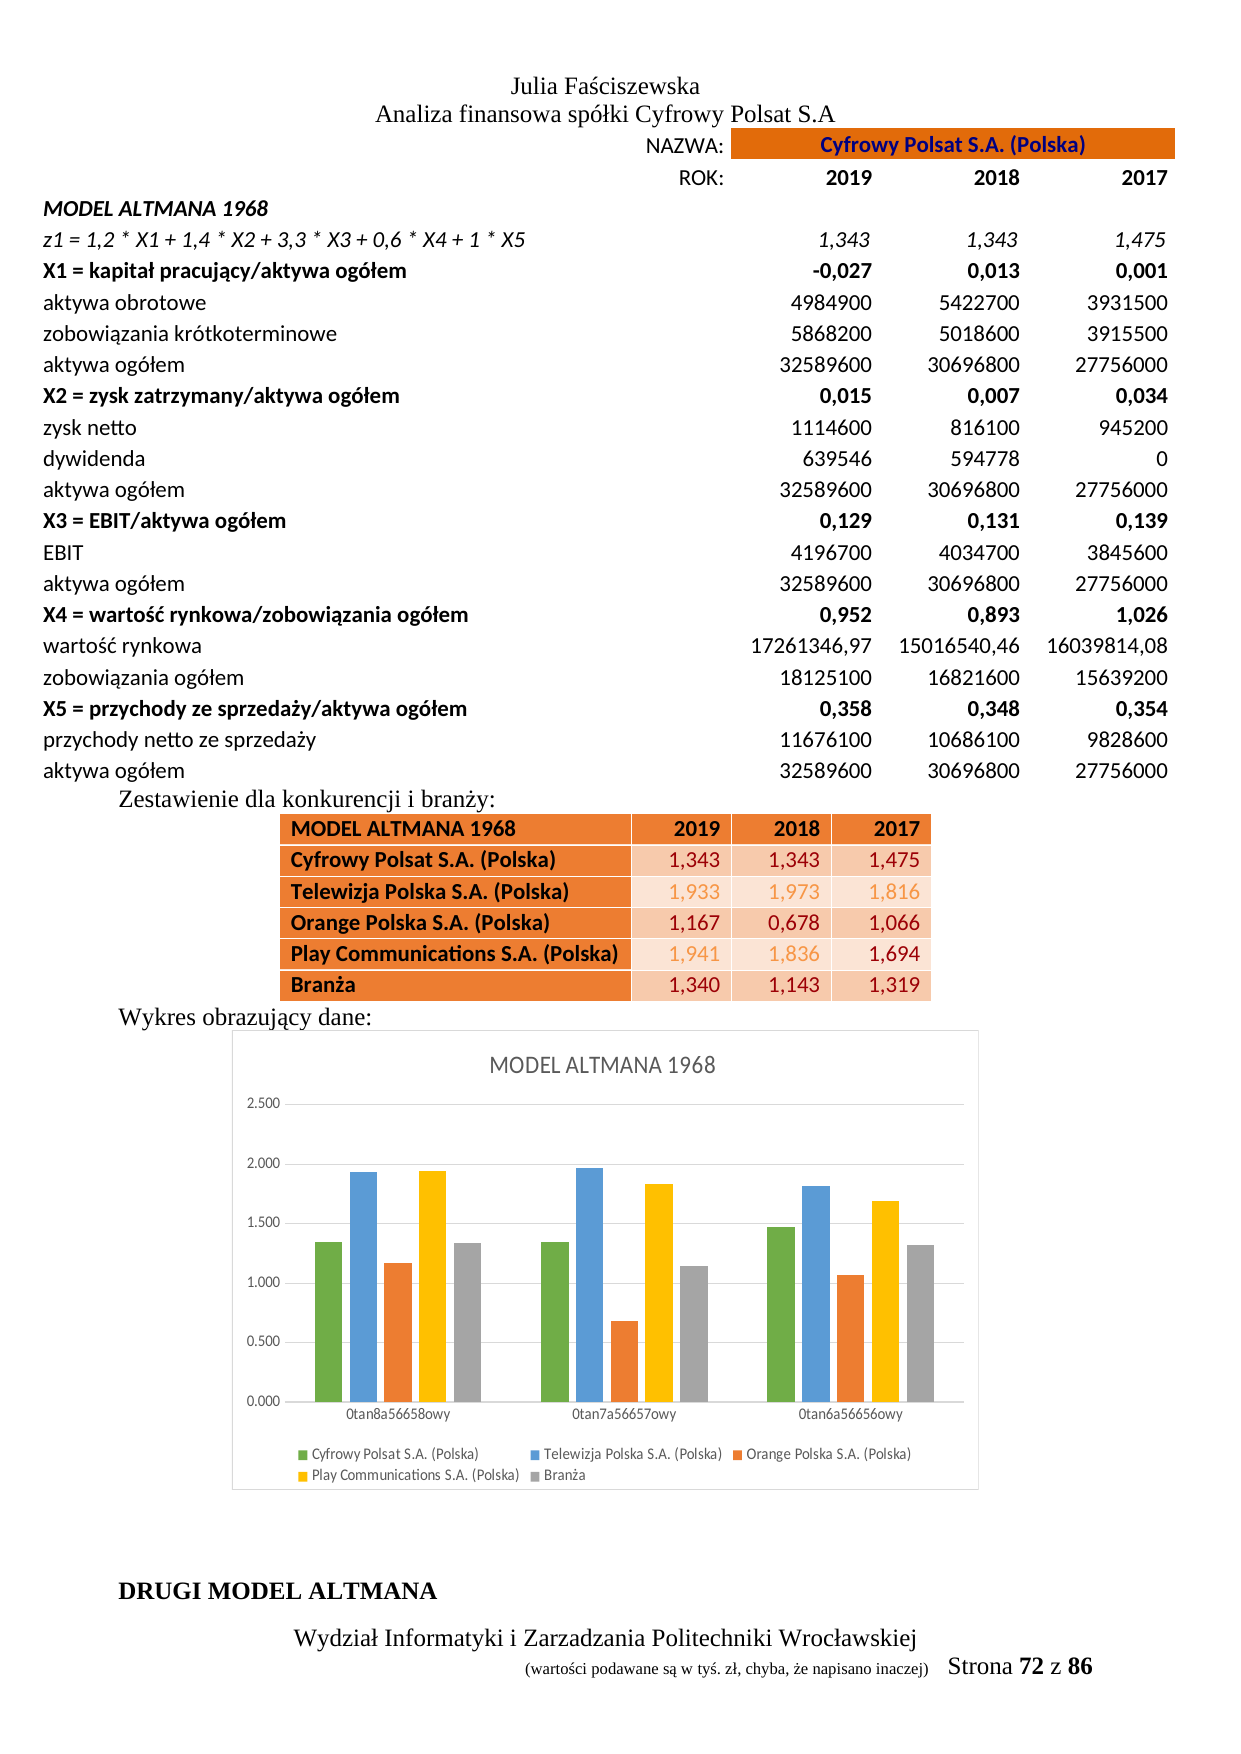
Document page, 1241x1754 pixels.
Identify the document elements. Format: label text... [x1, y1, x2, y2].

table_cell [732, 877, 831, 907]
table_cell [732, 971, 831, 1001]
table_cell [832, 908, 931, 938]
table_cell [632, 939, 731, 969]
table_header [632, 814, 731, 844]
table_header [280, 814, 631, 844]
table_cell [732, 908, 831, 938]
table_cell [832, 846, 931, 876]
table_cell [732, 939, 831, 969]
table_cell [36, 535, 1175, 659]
text Wykres obrazujący dane: [118, 1002, 1092, 1031]
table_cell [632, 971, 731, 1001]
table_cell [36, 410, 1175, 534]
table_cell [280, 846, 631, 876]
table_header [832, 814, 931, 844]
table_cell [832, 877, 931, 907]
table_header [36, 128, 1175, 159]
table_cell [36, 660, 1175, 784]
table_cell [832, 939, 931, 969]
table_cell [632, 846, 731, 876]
text Zestawienie dla konkurencji i branży: [118, 784, 1092, 813]
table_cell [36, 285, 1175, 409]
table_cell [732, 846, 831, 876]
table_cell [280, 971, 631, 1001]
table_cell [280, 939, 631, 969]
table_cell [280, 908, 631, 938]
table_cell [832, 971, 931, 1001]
text DRUGI MODEL ALTMANA [118, 1576, 1092, 1605]
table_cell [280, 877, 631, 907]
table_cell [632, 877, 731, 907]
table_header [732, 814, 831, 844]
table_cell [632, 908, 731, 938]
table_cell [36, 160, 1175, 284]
